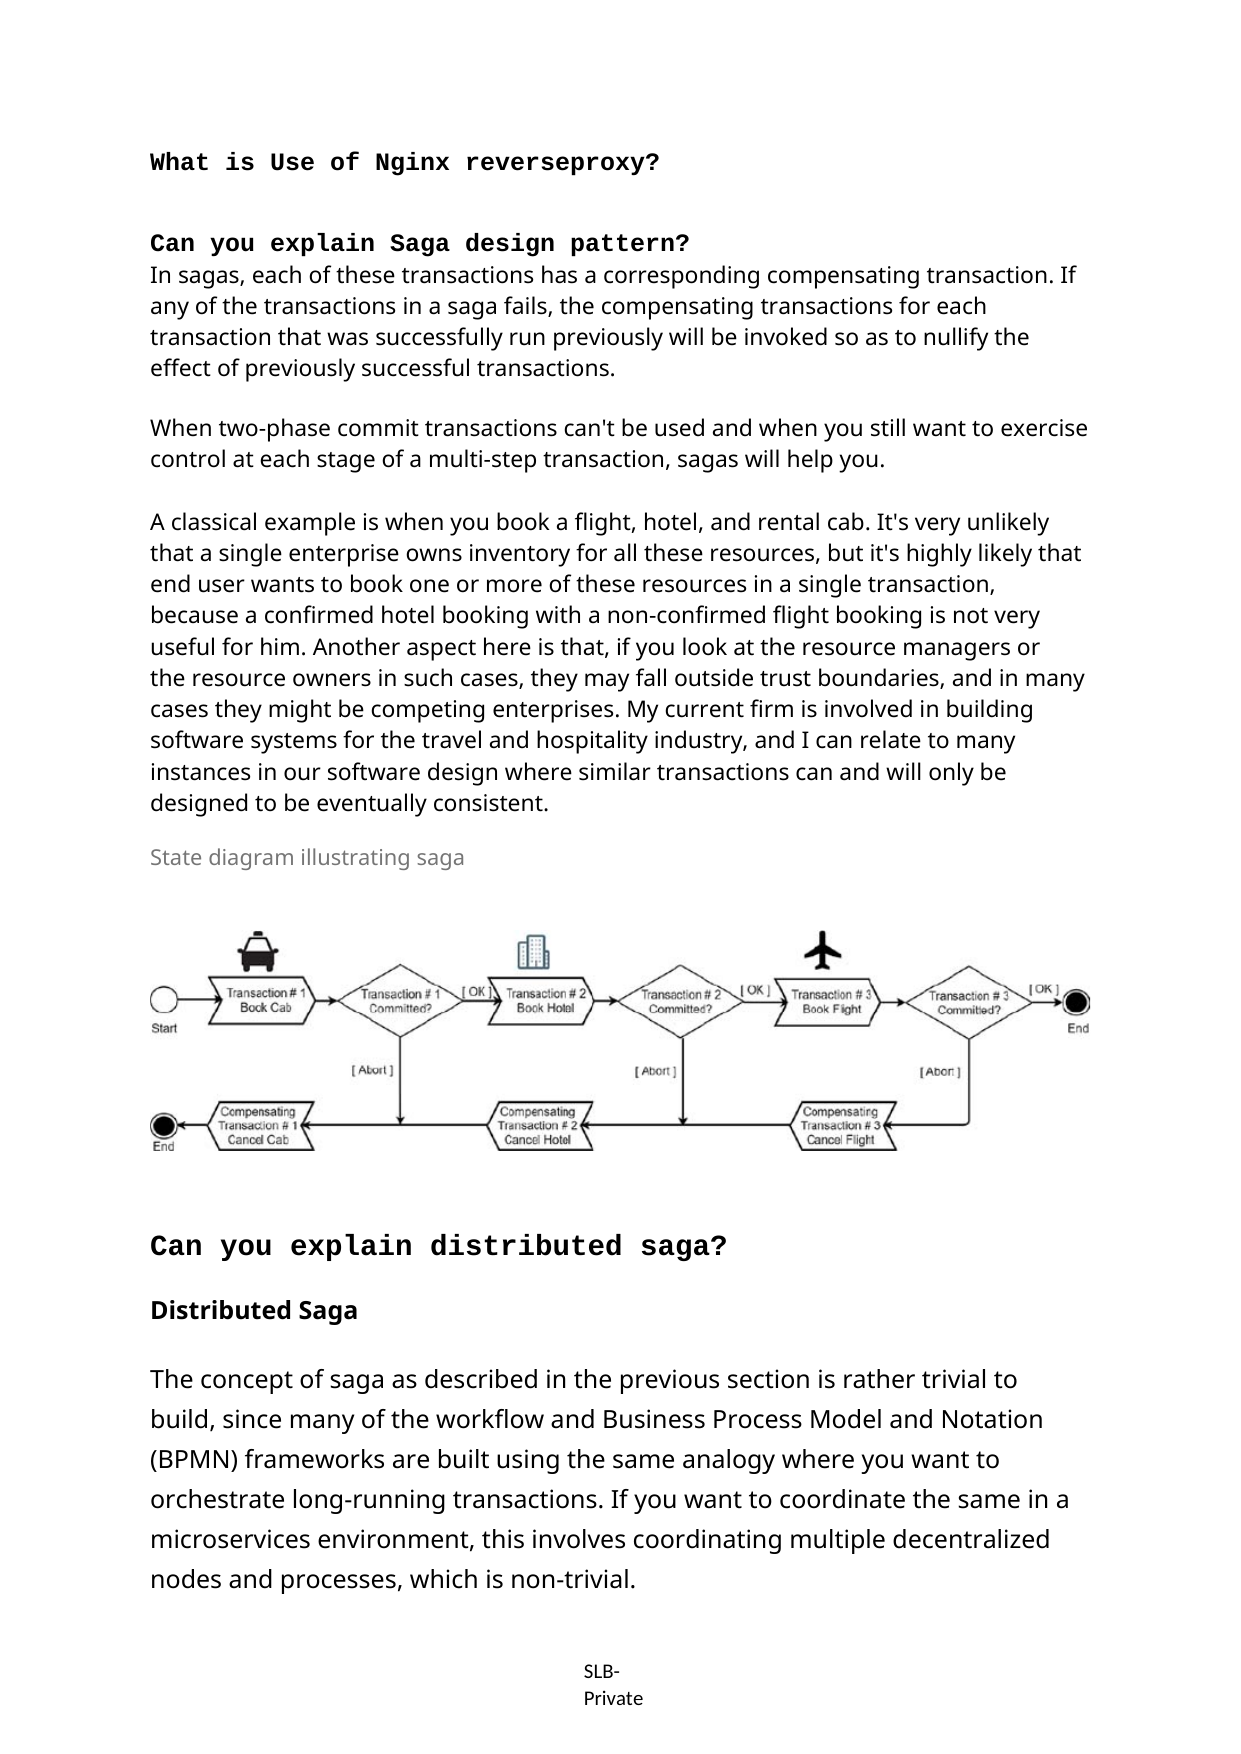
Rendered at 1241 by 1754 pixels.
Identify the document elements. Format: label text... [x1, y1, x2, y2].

text Can you explain Saga design pattern? [150, 230, 1090, 259]
text What is Use of Nginx reverseproxy? [150, 150, 1090, 178]
text A classical example is when you book a flight, hotel, and rental cab. It's very unlikely that a single enterprise owns inventory for all these resources, but it's highly likely that end user wants to book one or more of these resources in a single transaction, because a confirmed hotel booking with a non-confirmed flight booking is not very useful for him. Another aspect here is that, if you look at the resource managers or the resource owners in such cases, they may fall outside trust boundaries, and in many cases they might be competing enterprises. My current firm is involved in building software systems for the travel and hospitality industry, and I can relate to many instances in our software design where similar transactions can and will only be designed to be eventually consistent. [150, 506, 1090, 818]
subtitle Distributed Saga [150, 1293, 1090, 1327]
text The concept of saga as described in the previous section is rather trivial to build, since many of the workflow and Business Process Model and Notation (BPMN) frameworks are built using the same analogy where you want to orchestrate long-running transactions. If you want to coordinate the same in a microservices environment, this involves coordinating multiple decentralized nodes and processes, which is non-trivial. [150, 1356, 1090, 1596]
text In sagas, each of these transactions has a corresponding compensating transaction. If any of the transactions in a saga fails, the compensating transactions for each transaction that was successfully run previously will be invoked so as to nullify the effect of previously successful transactions. [150, 259, 1090, 384]
text Can you explain distributed saga? [150, 1231, 1090, 1264]
text State diagram illustrating saga [150, 842, 1090, 872]
text When two-phase commit transactions can't be used and when you still want to exercise control at each stage of a multi-step transaction, sagas will help you. [150, 412, 1090, 474]
picture [150, 930, 1091, 1151]
